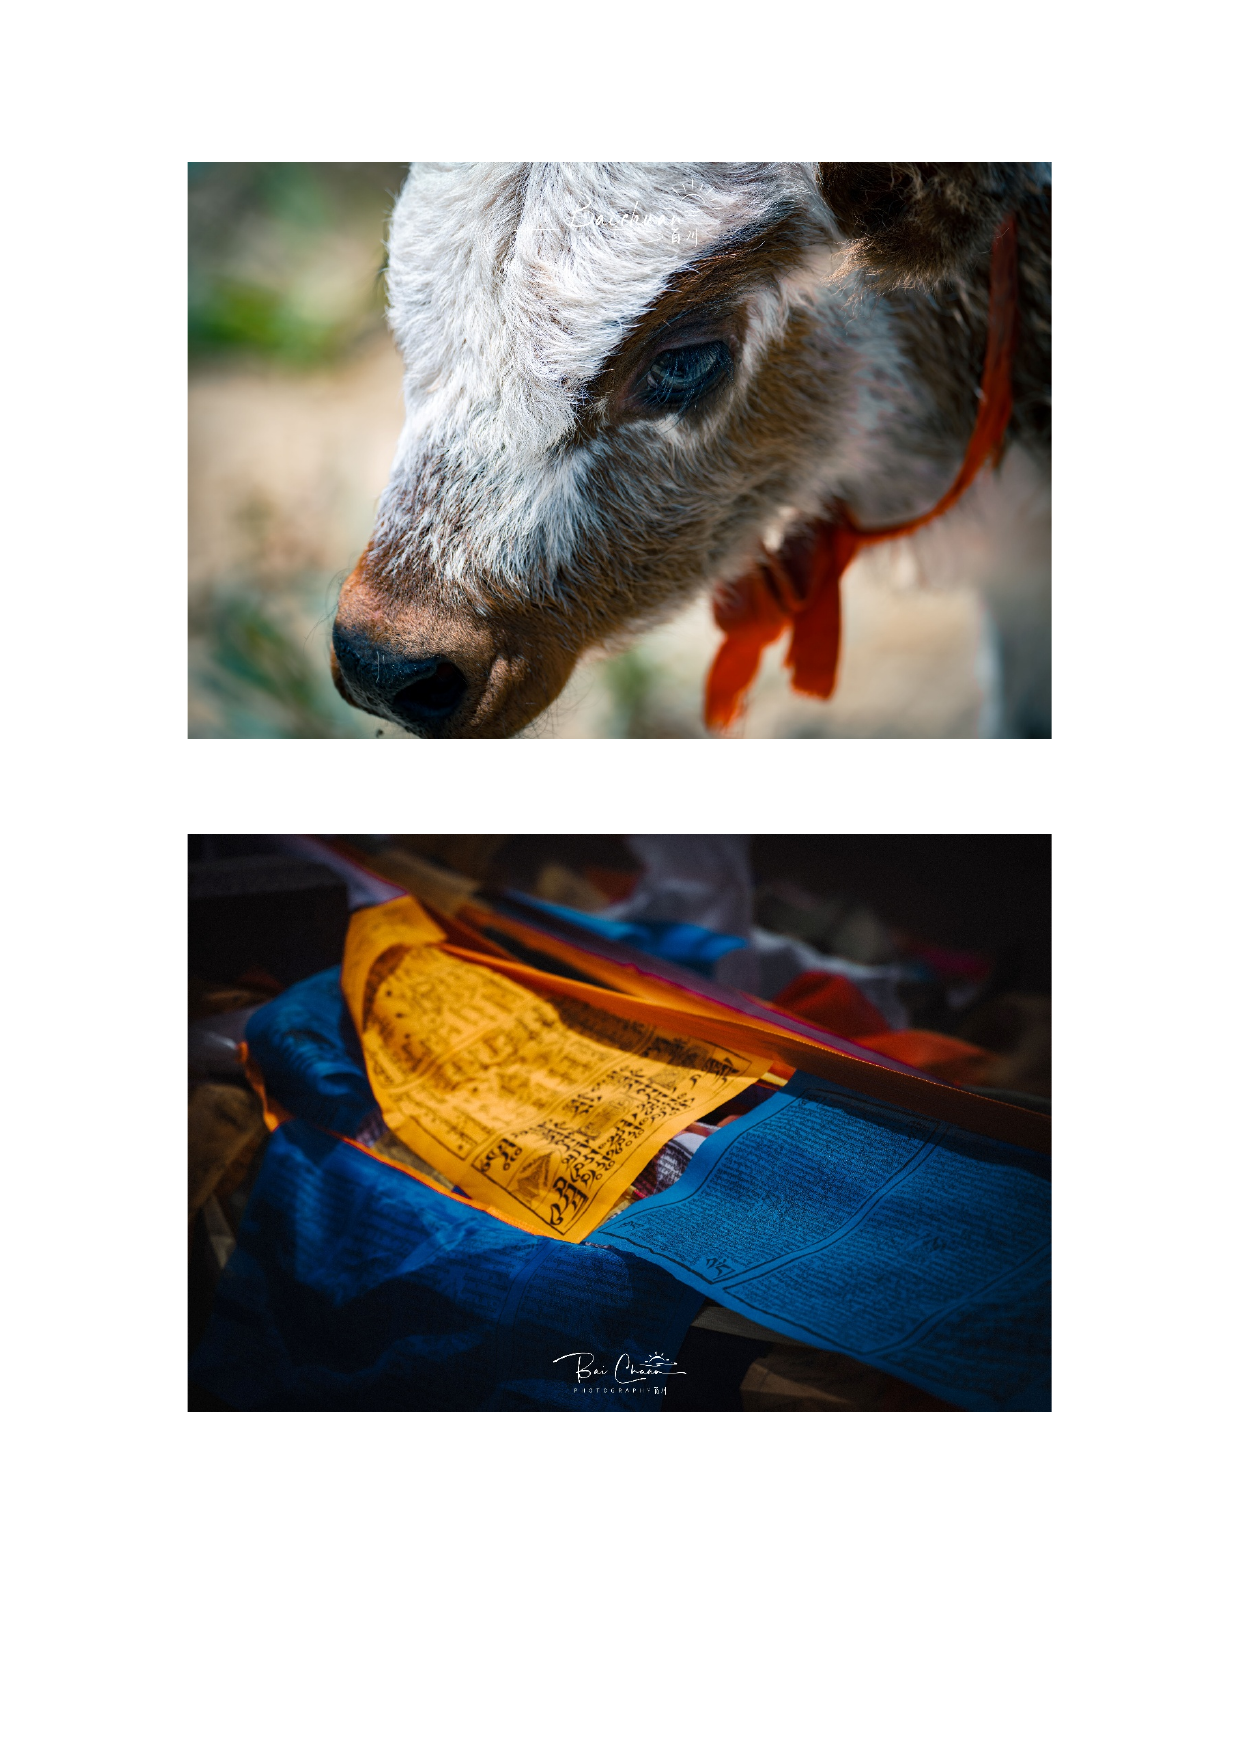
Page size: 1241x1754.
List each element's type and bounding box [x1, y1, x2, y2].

text [187, 162, 1053, 1420]
picture [187, 834, 1052, 1412]
picture [187, 162, 1052, 739]
